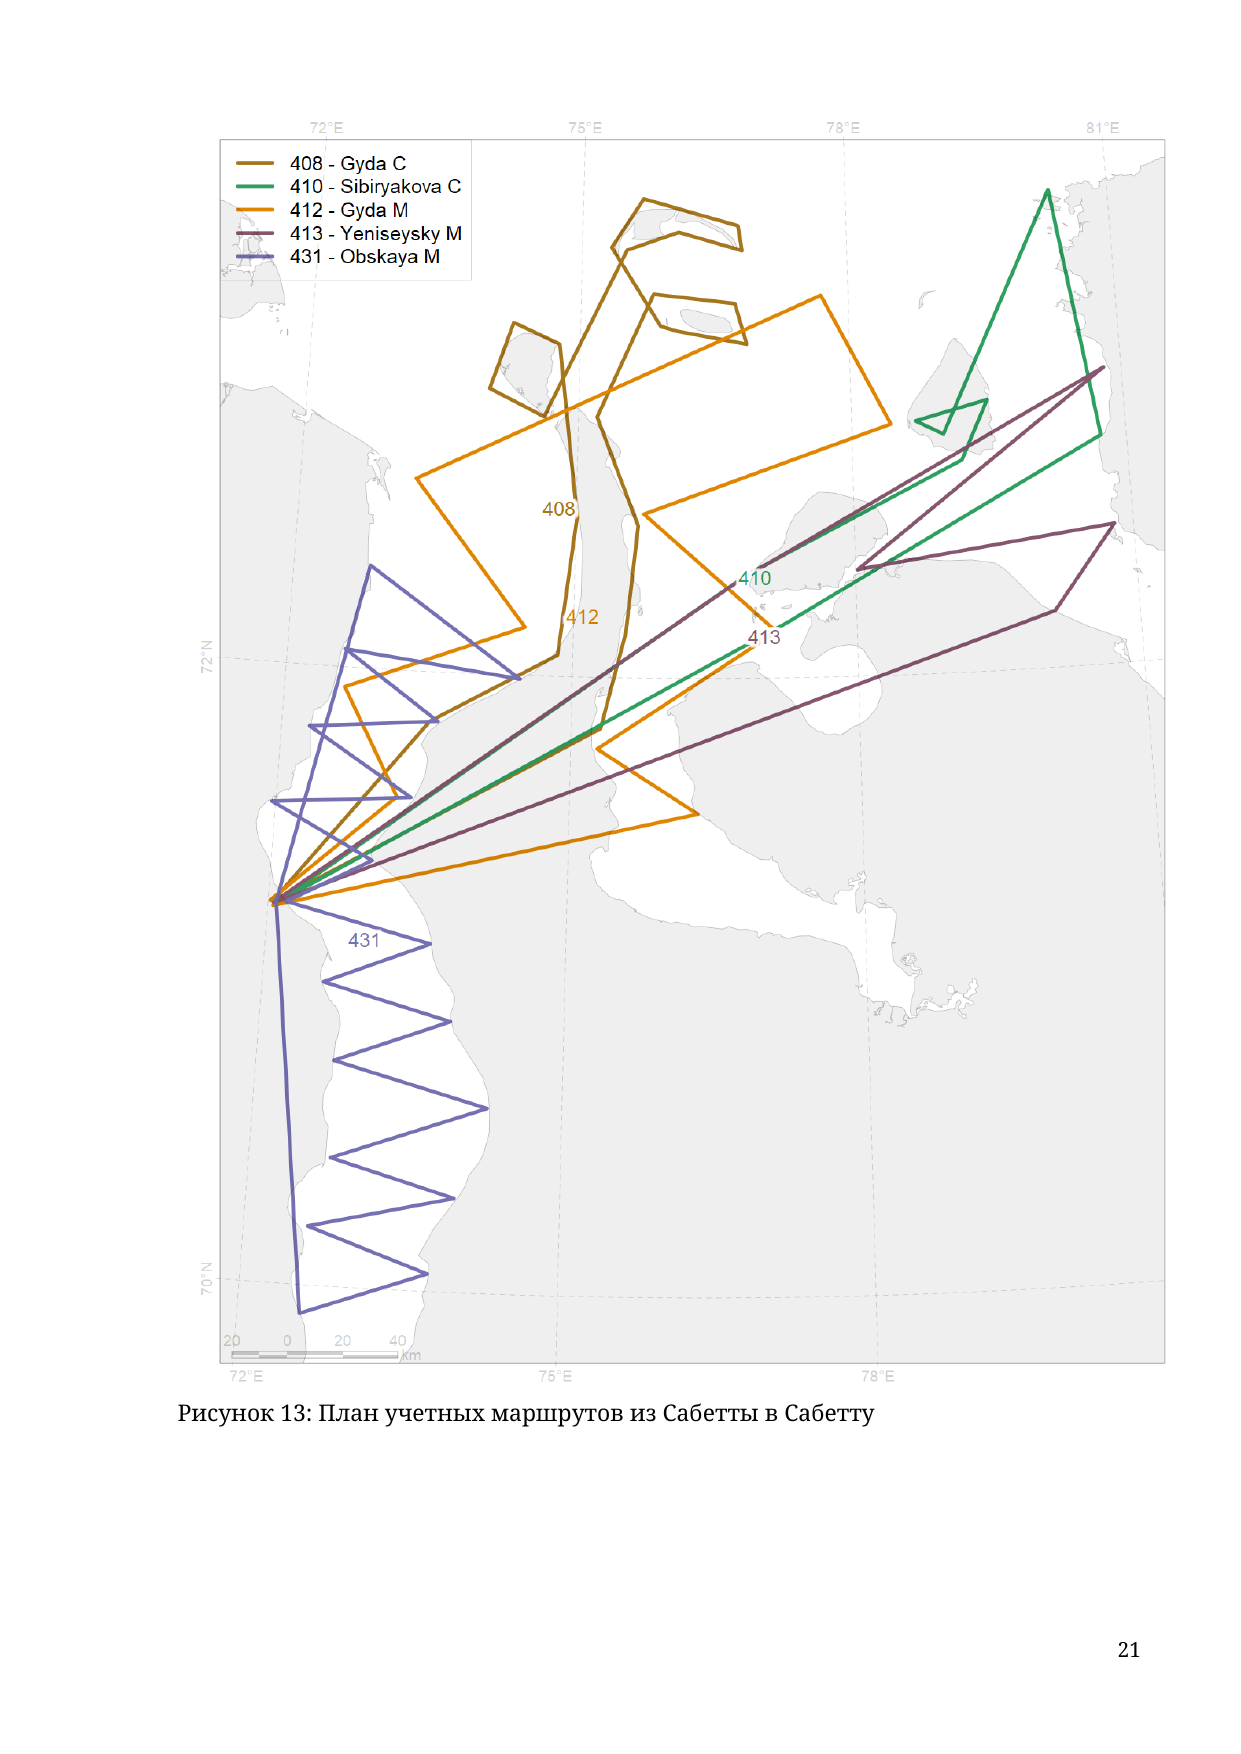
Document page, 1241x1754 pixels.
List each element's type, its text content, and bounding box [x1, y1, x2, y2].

text Рисунок 13: План учетных маршрутов из Сабетты в Сабетту [177, 1397, 1152, 1428]
picture [196, 118, 1169, 1385]
